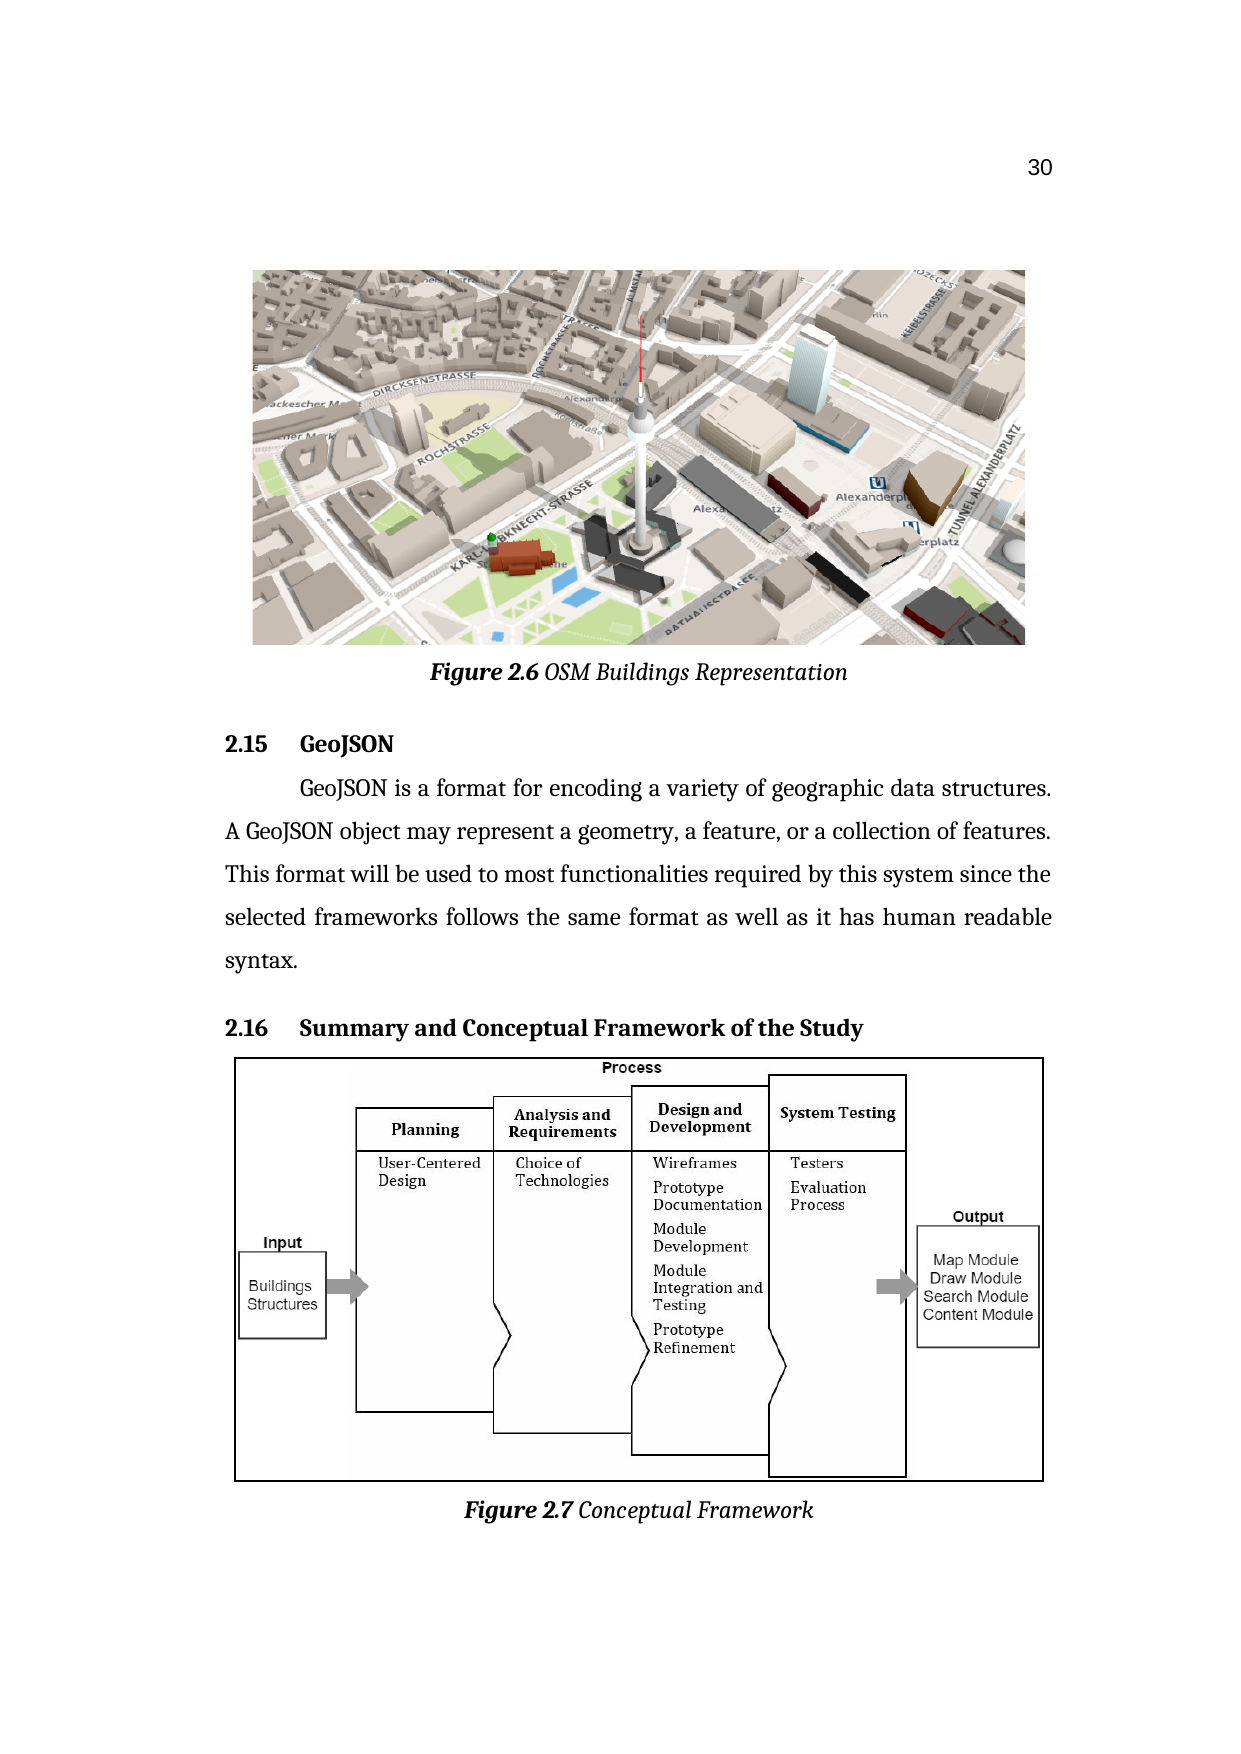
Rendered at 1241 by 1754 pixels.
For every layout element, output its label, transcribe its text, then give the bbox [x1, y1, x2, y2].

picture [236, 1059, 1042, 1480]
subtitle Summary and Conceptual Framework of the Study [225, 1014, 1053, 1043]
text GeoJSON is a format for encoding a variety of geographic data structures. A GeoJSON object may represent a geometry, a feature, or a collection of features. This format will be used to most functionalities required by this system since the selected frameworks follows the same format as well as it has human readable syntax. [225, 773, 1053, 975]
subtitle GeoJSON [225, 730, 1053, 759]
picture [252, 270, 1026, 645]
